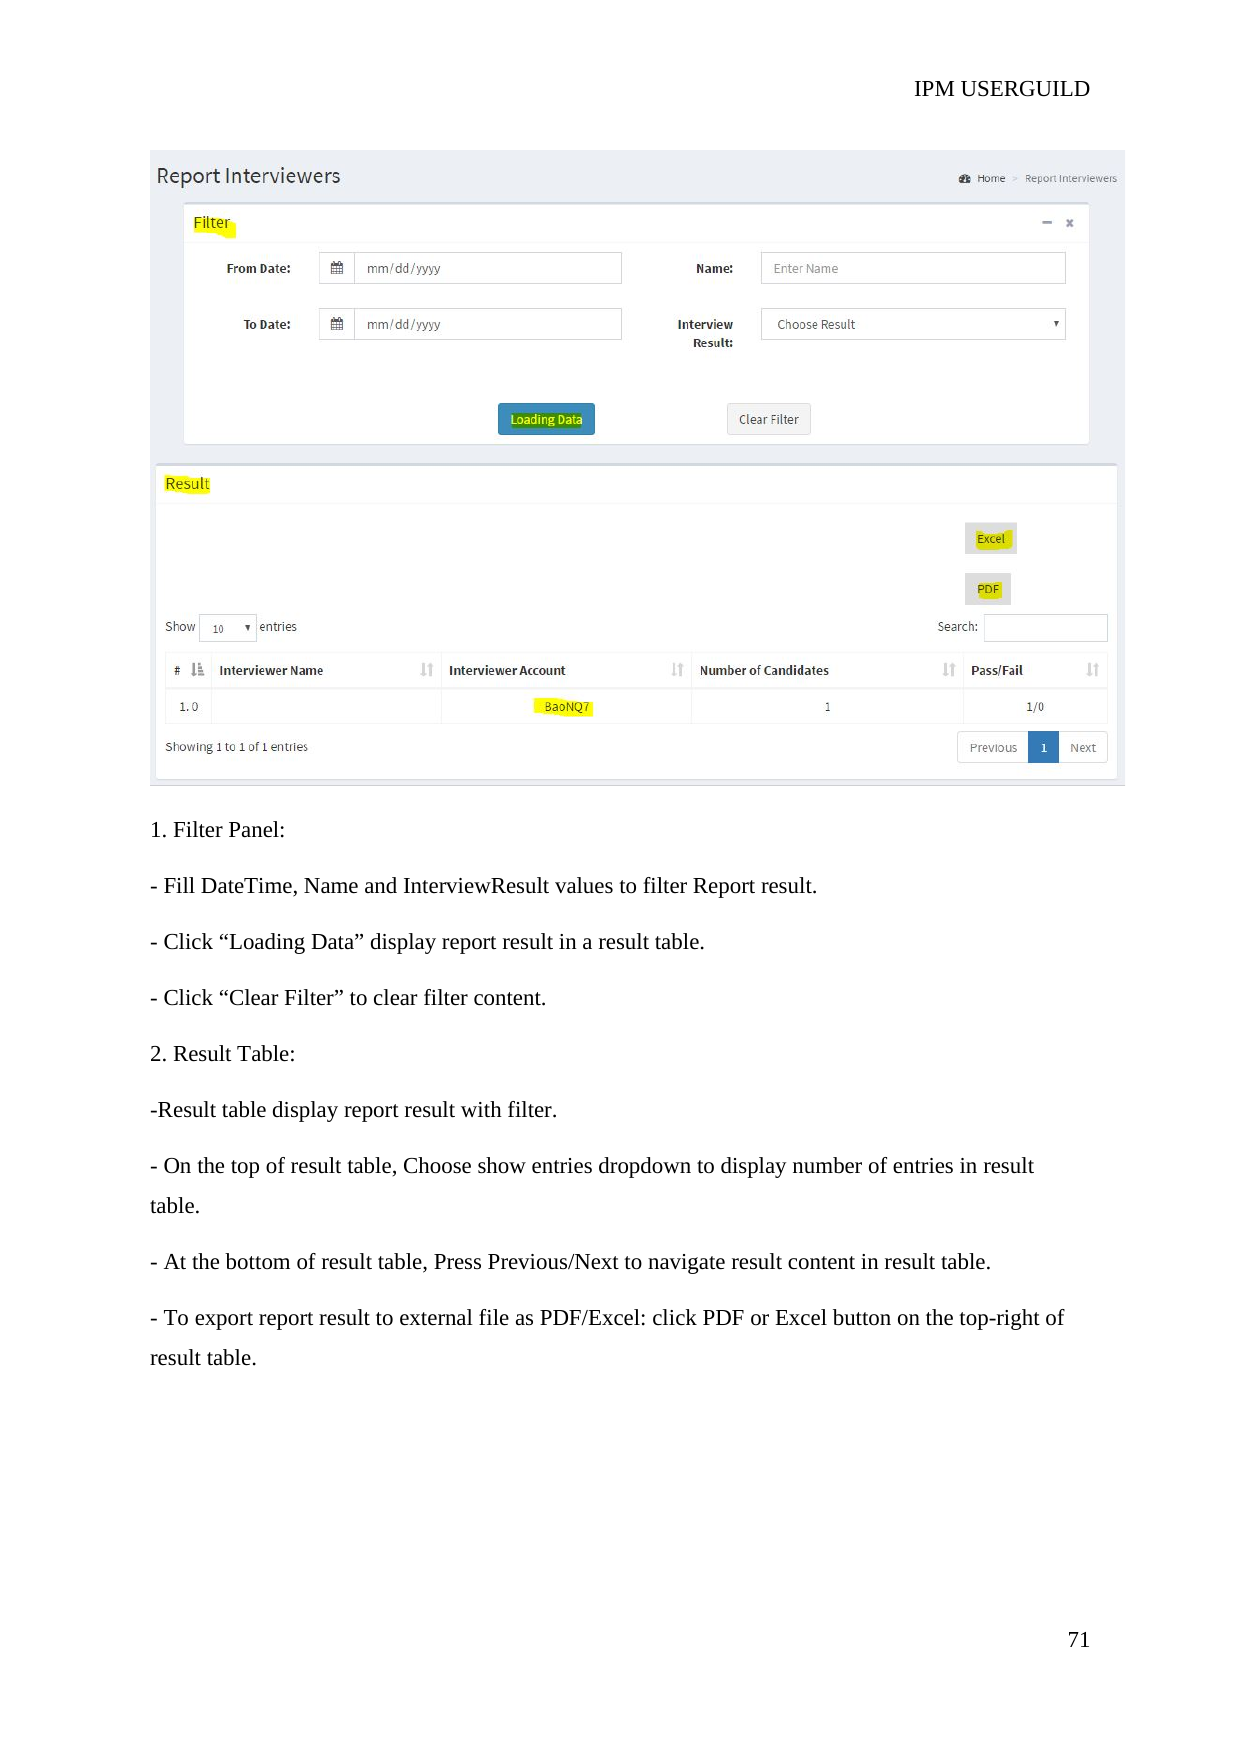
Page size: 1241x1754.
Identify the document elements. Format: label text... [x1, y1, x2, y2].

text - To export report result to external file as PDF/Excel: click PDF or Excel button on the top-right of result table. [150, 1304, 1090, 1370]
text 1. Filter Panel: [150, 816, 1090, 842]
text - At the bottom of result table, Press Previous/Next to navigate result content in result table. [150, 1248, 1090, 1274]
text - Click “Clear Filter” to clear filter content. [150, 984, 1090, 1011]
text - Fill DateTime, Name and InterviewResult values to filter Report result. [150, 872, 1090, 898]
text - Click “Loading Data” display report result in a result table. [150, 928, 1090, 954]
text -Result table display report result with filter. [150, 1096, 1090, 1123]
picture [150, 150, 1125, 786]
text - On the top of result table, Choose show entries dropdown to display number of entries in result table. [150, 1153, 1090, 1218]
text 2. Result Table: [150, 1040, 1090, 1067]
